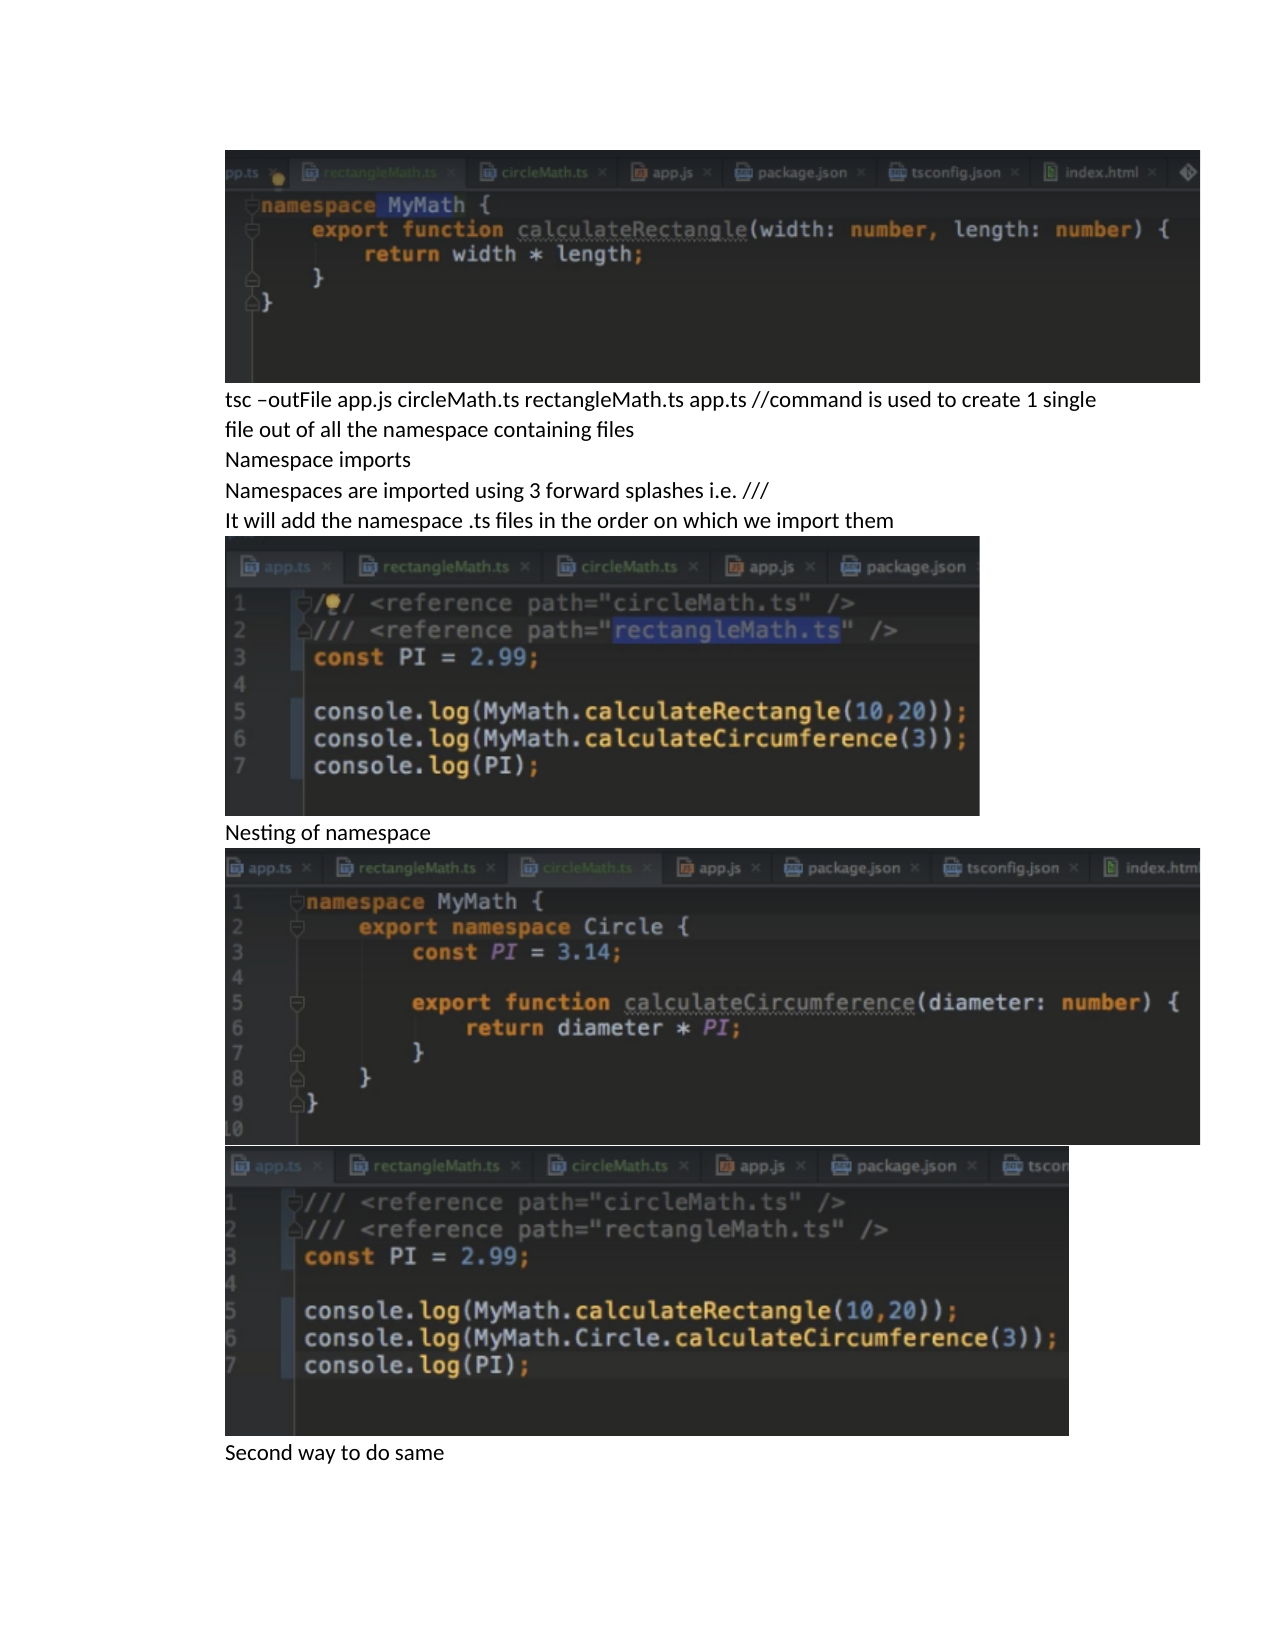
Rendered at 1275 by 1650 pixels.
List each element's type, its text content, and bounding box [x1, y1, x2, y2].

picture [225, 848, 1200, 1145]
list Second way to do same [225, 1438, 1125, 1466]
list tsc –outFile app.js circleMath.ts rectangleMath.ts app.ts //command is used to create 1 single file out of all the namespace containing files [225, 385, 1125, 443]
picture [225, 536, 980, 816]
list Namespaces are imported using 3 forward splashes i.e. /// [225, 476, 1125, 504]
list Namespace imports [225, 446, 1125, 473]
list It will add the namespace .ts files in the order on which we import them [225, 506, 1125, 534]
picture [225, 150, 1200, 383]
list Nesting of namespace [225, 818, 1125, 846]
picture [225, 1146, 1069, 1436]
